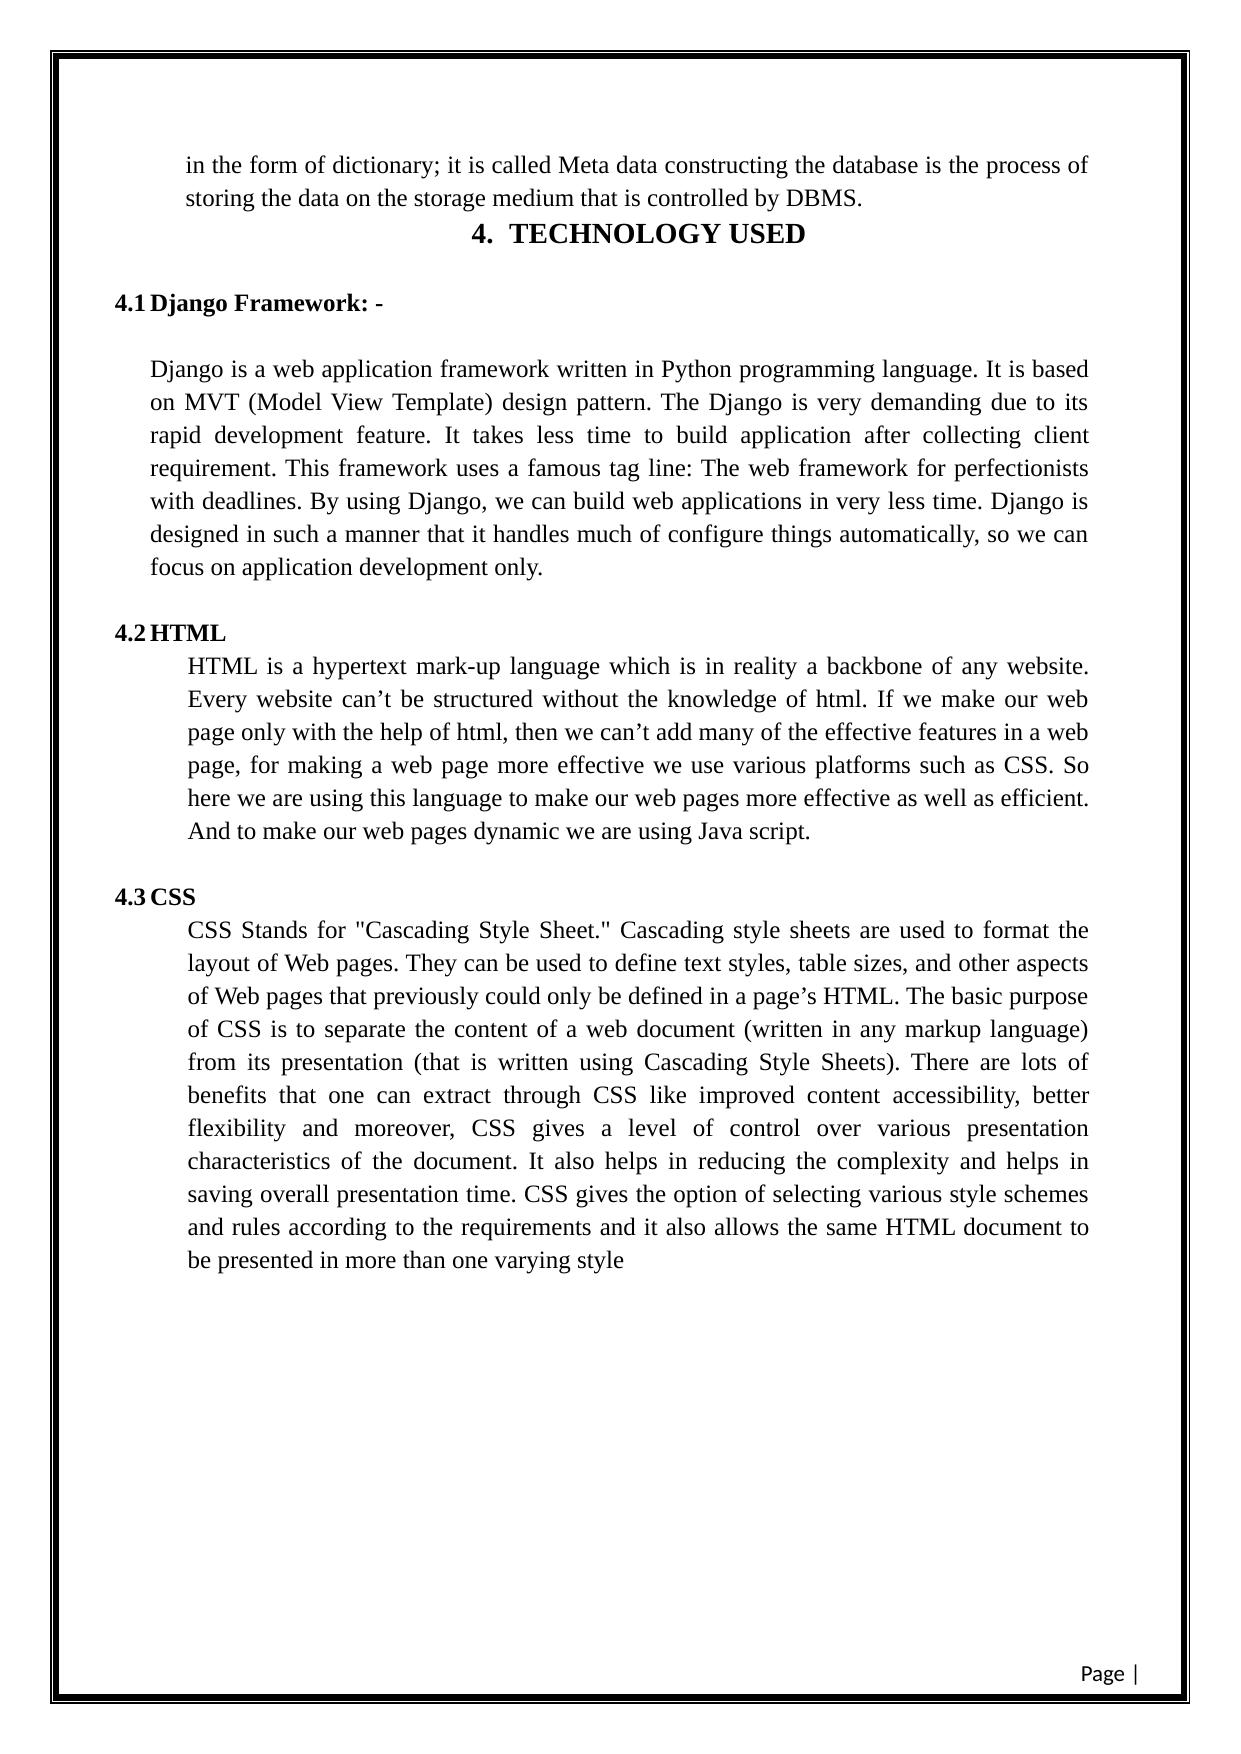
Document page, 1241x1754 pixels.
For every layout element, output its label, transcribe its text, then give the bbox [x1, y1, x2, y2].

list TECHNOLOGY USED [187, 216, 1090, 249]
list CSS [114, 882, 1090, 911]
list Django Framework: - [114, 288, 1090, 316]
list HTML [114, 618, 1090, 647]
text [185, 150, 1090, 212]
text Django is a web application framework written in Python programming language. It is based on MVT (Model View Template) design pattern. The Django is very demanding due to its rapid development feature. It takes less time to build application after collecting client requirement. This framework uses a famous tag line: The web framework for perfectionists with deadlines. By using Django, we can build web applications in very less time. Django is designed in such a manner that it handles much of configure things automatically, so we can focus on application development only. [150, 354, 1090, 581]
text CSS Stands for "Cascading Style Sheet." Cascading style sheets are used to format the layout of Web pages. They can be used to define text styles, table sizes, and other aspects of Web pages that previously could only be defined in a page’s HTML. The basic purpose of CSS is to separate the content of a web document (written in any markup language) from its presentation (that is written using Cascading Style Sheets). There are lots of benefits that one can extract through CSS like improved content accessibility, better flexibility and moreover, CSS gives a level of control over various presentation characteristics of the document. It also helps in reducing the complexity and helps in saving overall presentation time. CSS gives the option of selecting various style schemes and rules according to the requirements and it also allows the same HTML document to be presented in more than one varying style [187, 915, 1090, 1274]
text HTML is a hypertext mark-up language which is in reality a backbone of any website. Every website can’t be structured without the knowledge of html. If we make our web page only with the help of html, then we can’t add many of the effective features in a web page, for making a web page more effective we use various platforms such as CSS. So here we are using this language to make our web pages more effective as well as efficient. And to make our web pages dynamic we are using Java script. [187, 651, 1090, 845]
